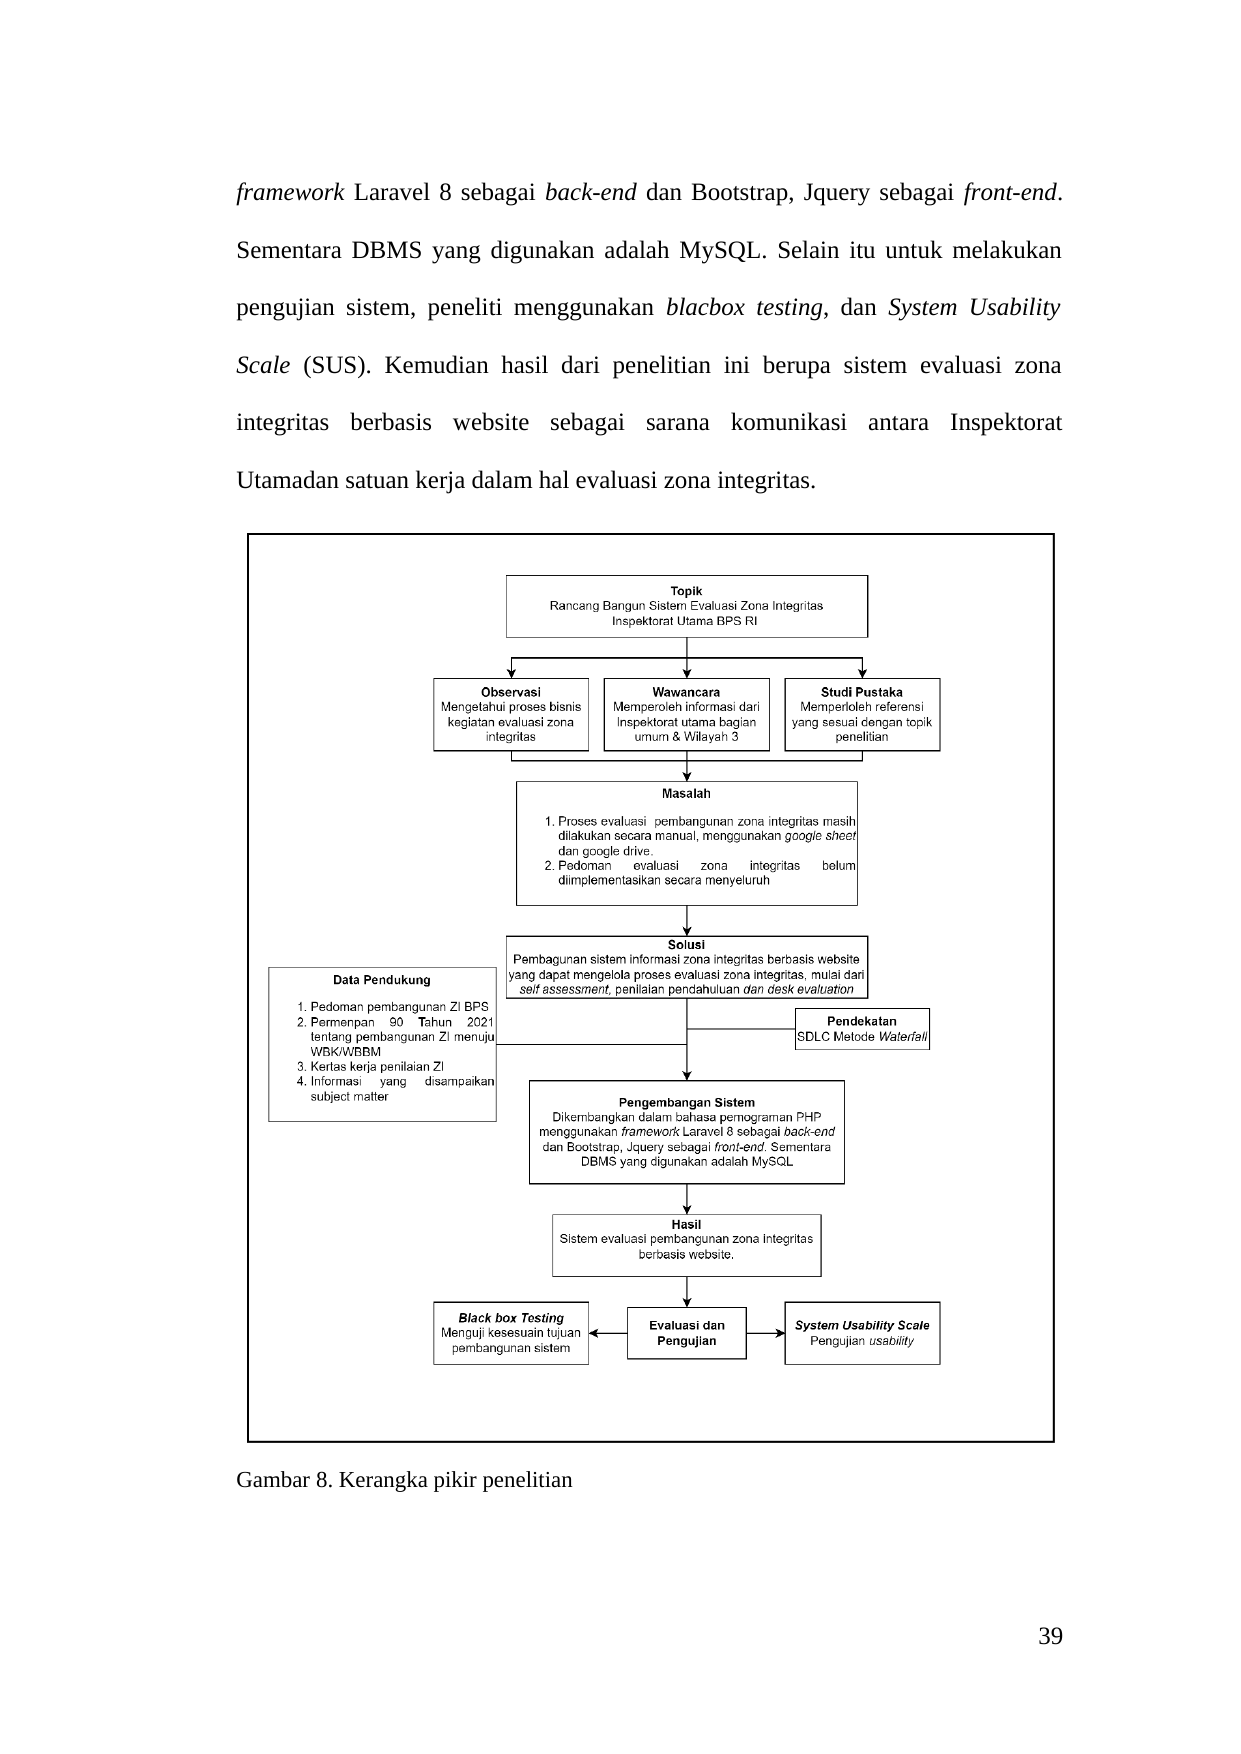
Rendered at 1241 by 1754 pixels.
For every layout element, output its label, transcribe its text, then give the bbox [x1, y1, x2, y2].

text Gambar 8. Kerangka pikir penelitian [236, 1466, 1063, 1493]
picture [236, 522, 1063, 1452]
